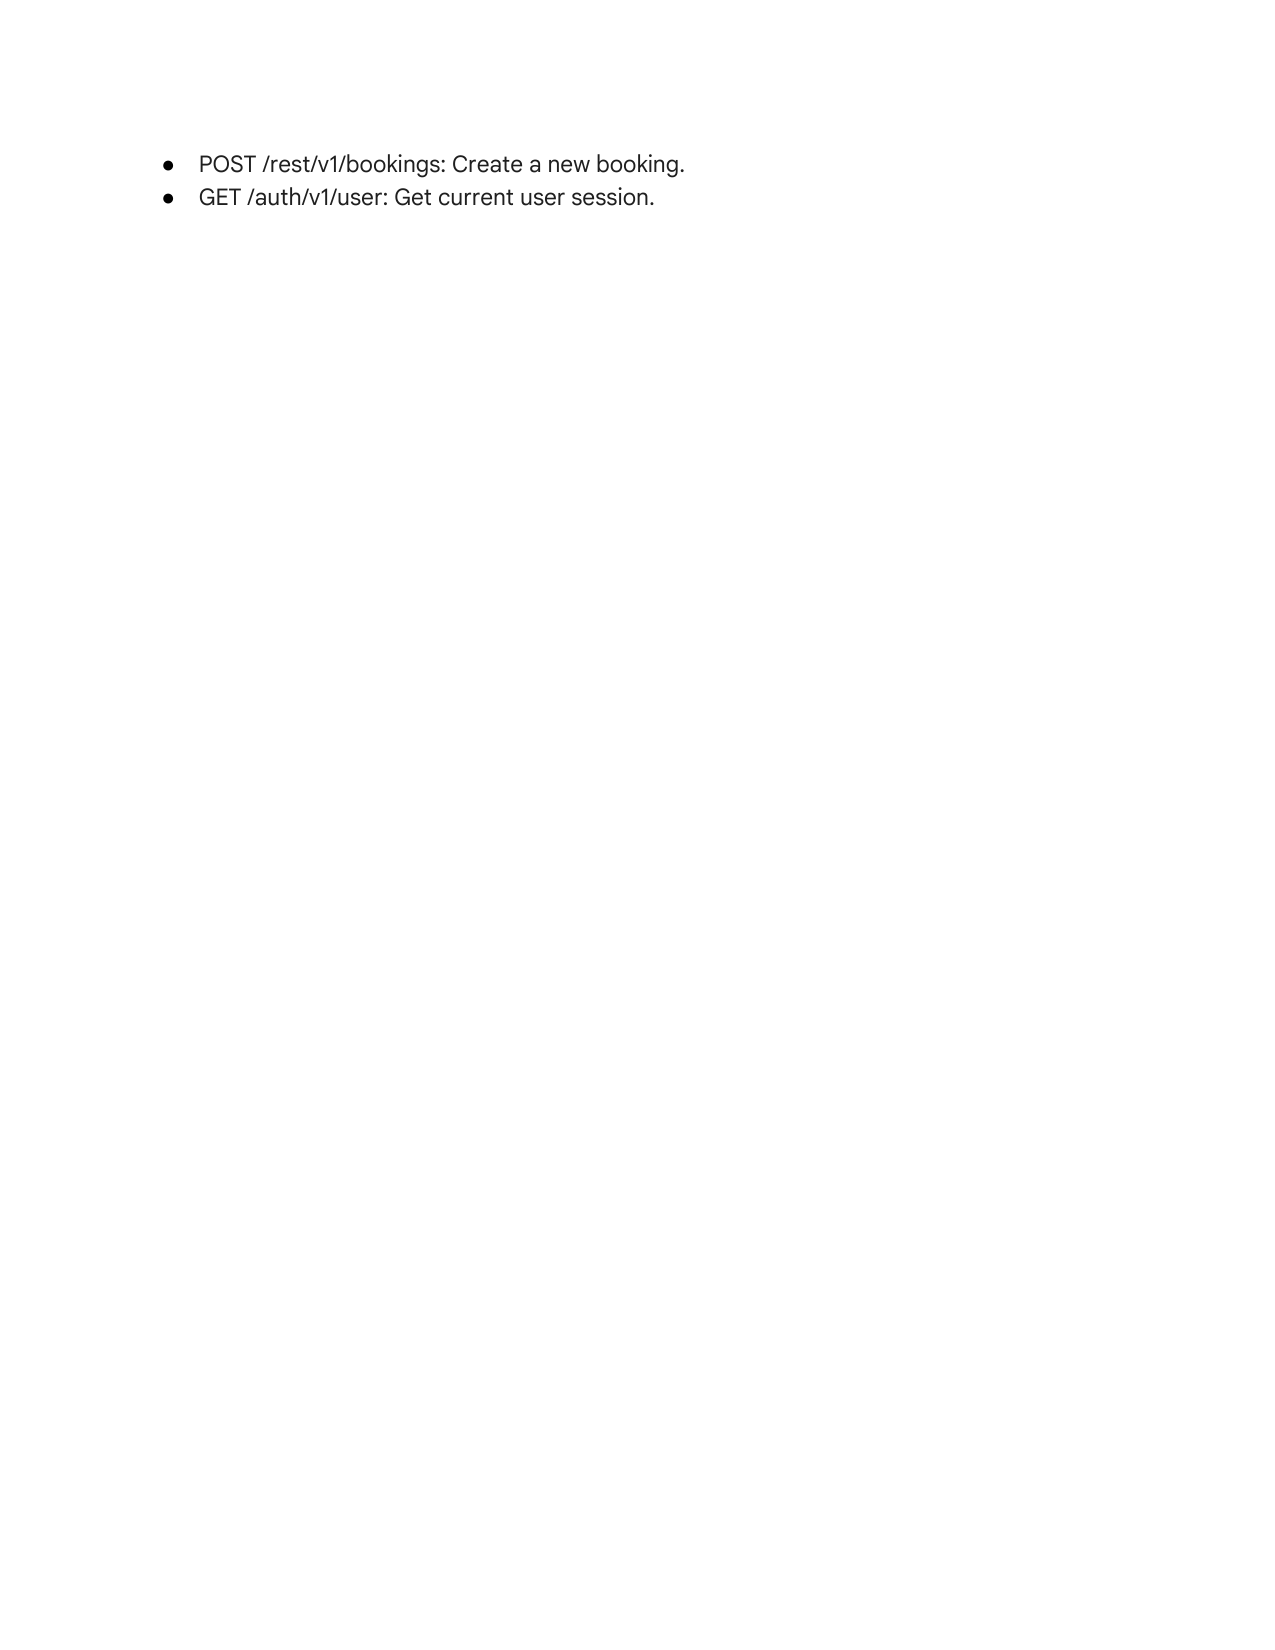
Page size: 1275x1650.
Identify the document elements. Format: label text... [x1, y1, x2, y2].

list POST /rest/v1/bookings: Create a new booking. [161, 150, 1125, 179]
list GET /auth/v1/user: Get current user session. [161, 183, 1125, 211]
